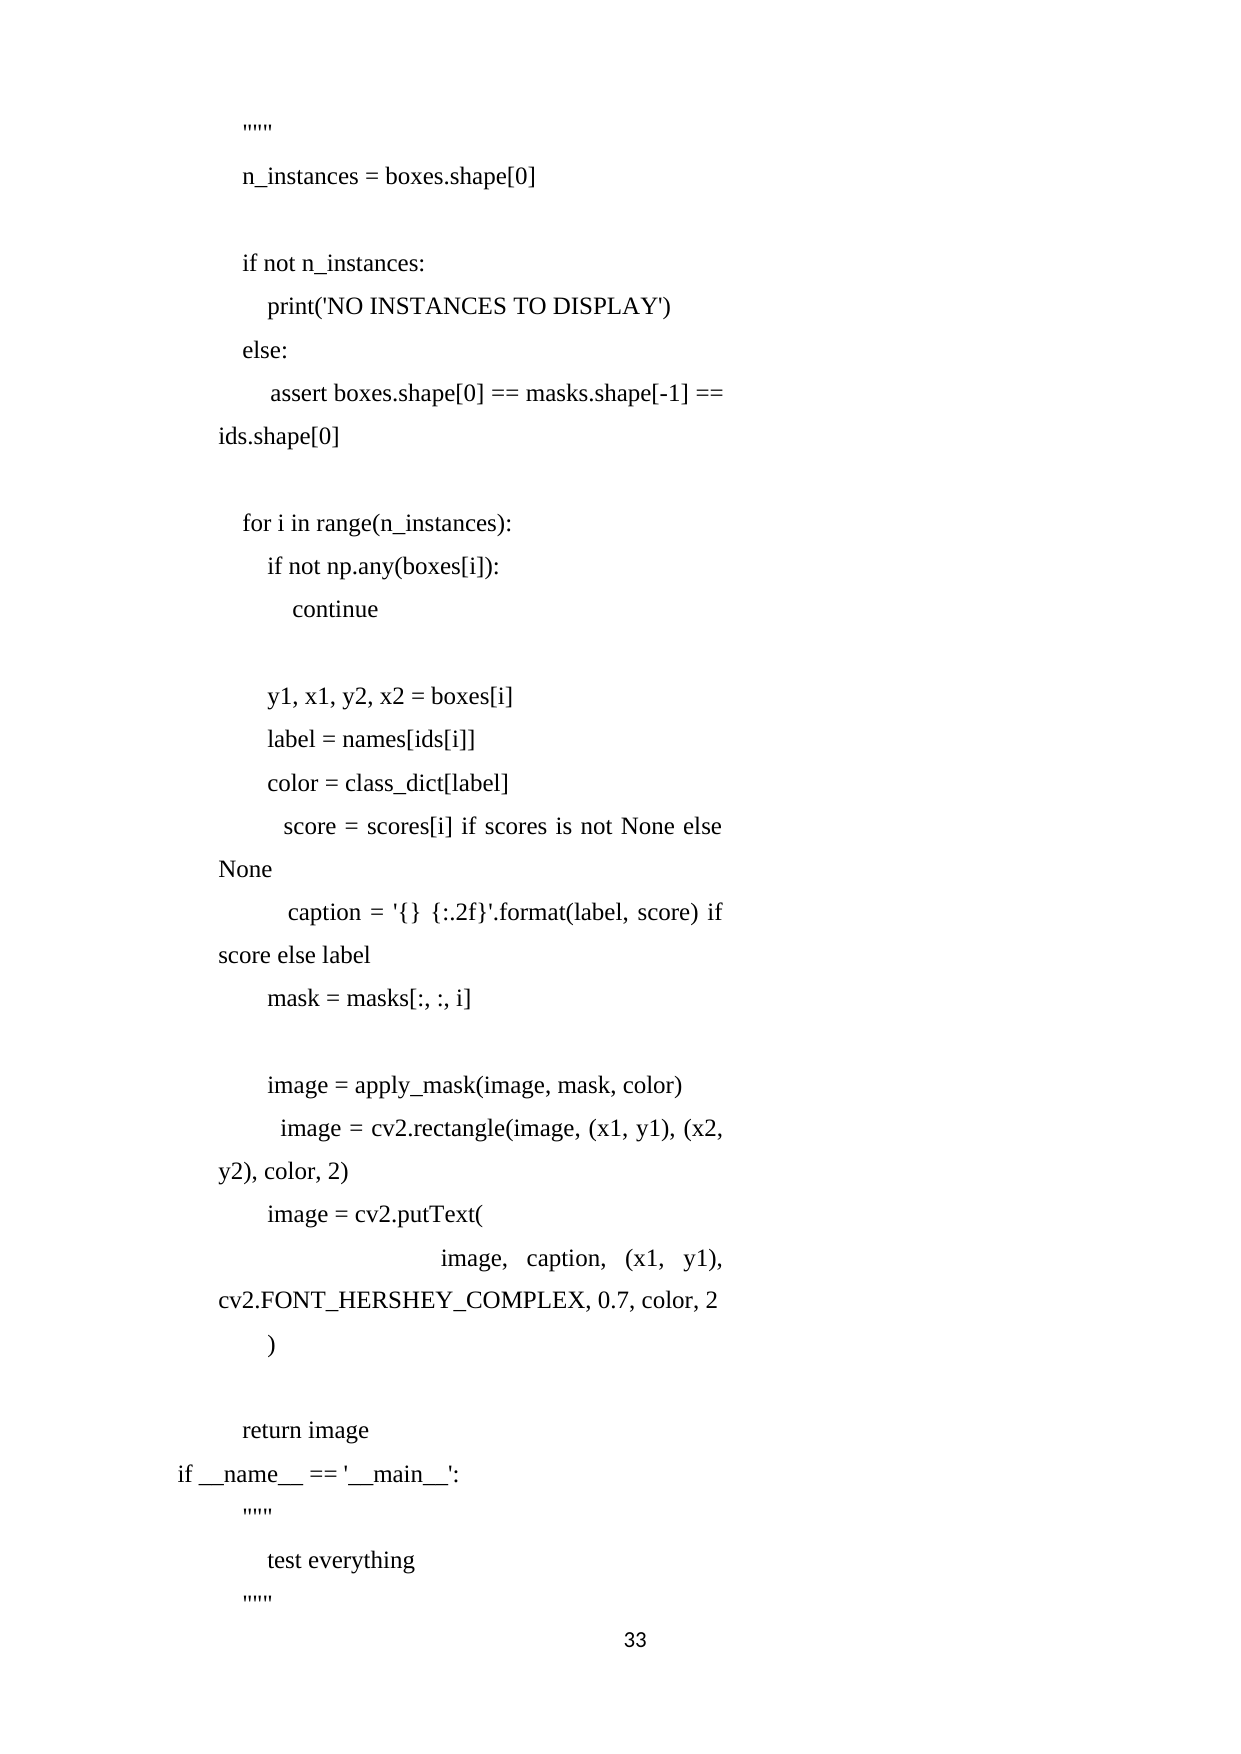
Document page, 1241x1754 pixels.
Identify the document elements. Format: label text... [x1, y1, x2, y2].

text label = names[ids[i]] [217, 724, 724, 753]
text mask = masks[:, :, i] [217, 983, 724, 1012]
text n_instances = boxes.shape[0] [217, 161, 724, 190]
text if not n_instances: [217, 248, 724, 277]
text if not np.any(boxes[i]): [217, 551, 724, 580]
text for i in range(n_instances): [217, 508, 724, 536]
text image = apply_mask(image, mask, color) [217, 1070, 724, 1099]
text image = cv2.putText( [217, 1199, 724, 1228]
text caption = '{} {:.2f}'.format(label, score) if score else label [217, 897, 724, 969]
text color = class_dict[label] [217, 768, 724, 796]
text print('NO INSTANCES TO DISPLAY') [217, 291, 724, 320]
text image, caption, (x1, y1), cv2.FONT_HERSHEY_COMPLEX, 0.7, color, 2 [217, 1243, 724, 1314]
text ) [217, 1329, 724, 1358]
text y1, x1, y2, x2 = boxes[i] [217, 681, 724, 710]
text else: [217, 335, 724, 363]
text image = cv2.rectangle(image, (x1, y1), (x2, y2), color, 2) [217, 1113, 724, 1185]
text score = scores[i] if scores is not None else None [217, 811, 724, 882]
text test everything [217, 1546, 724, 1574]
text return image [217, 1416, 724, 1444]
text assert boxes.shape[0] == masks.shape[-1] == ids.shape[0] [217, 378, 724, 450]
text """ [217, 1589, 724, 1618]
text """ [217, 1502, 724, 1531]
text if __name__ == '__main__': [177, 1459, 724, 1488]
text """ [217, 118, 724, 147]
text continue [217, 594, 724, 623]
